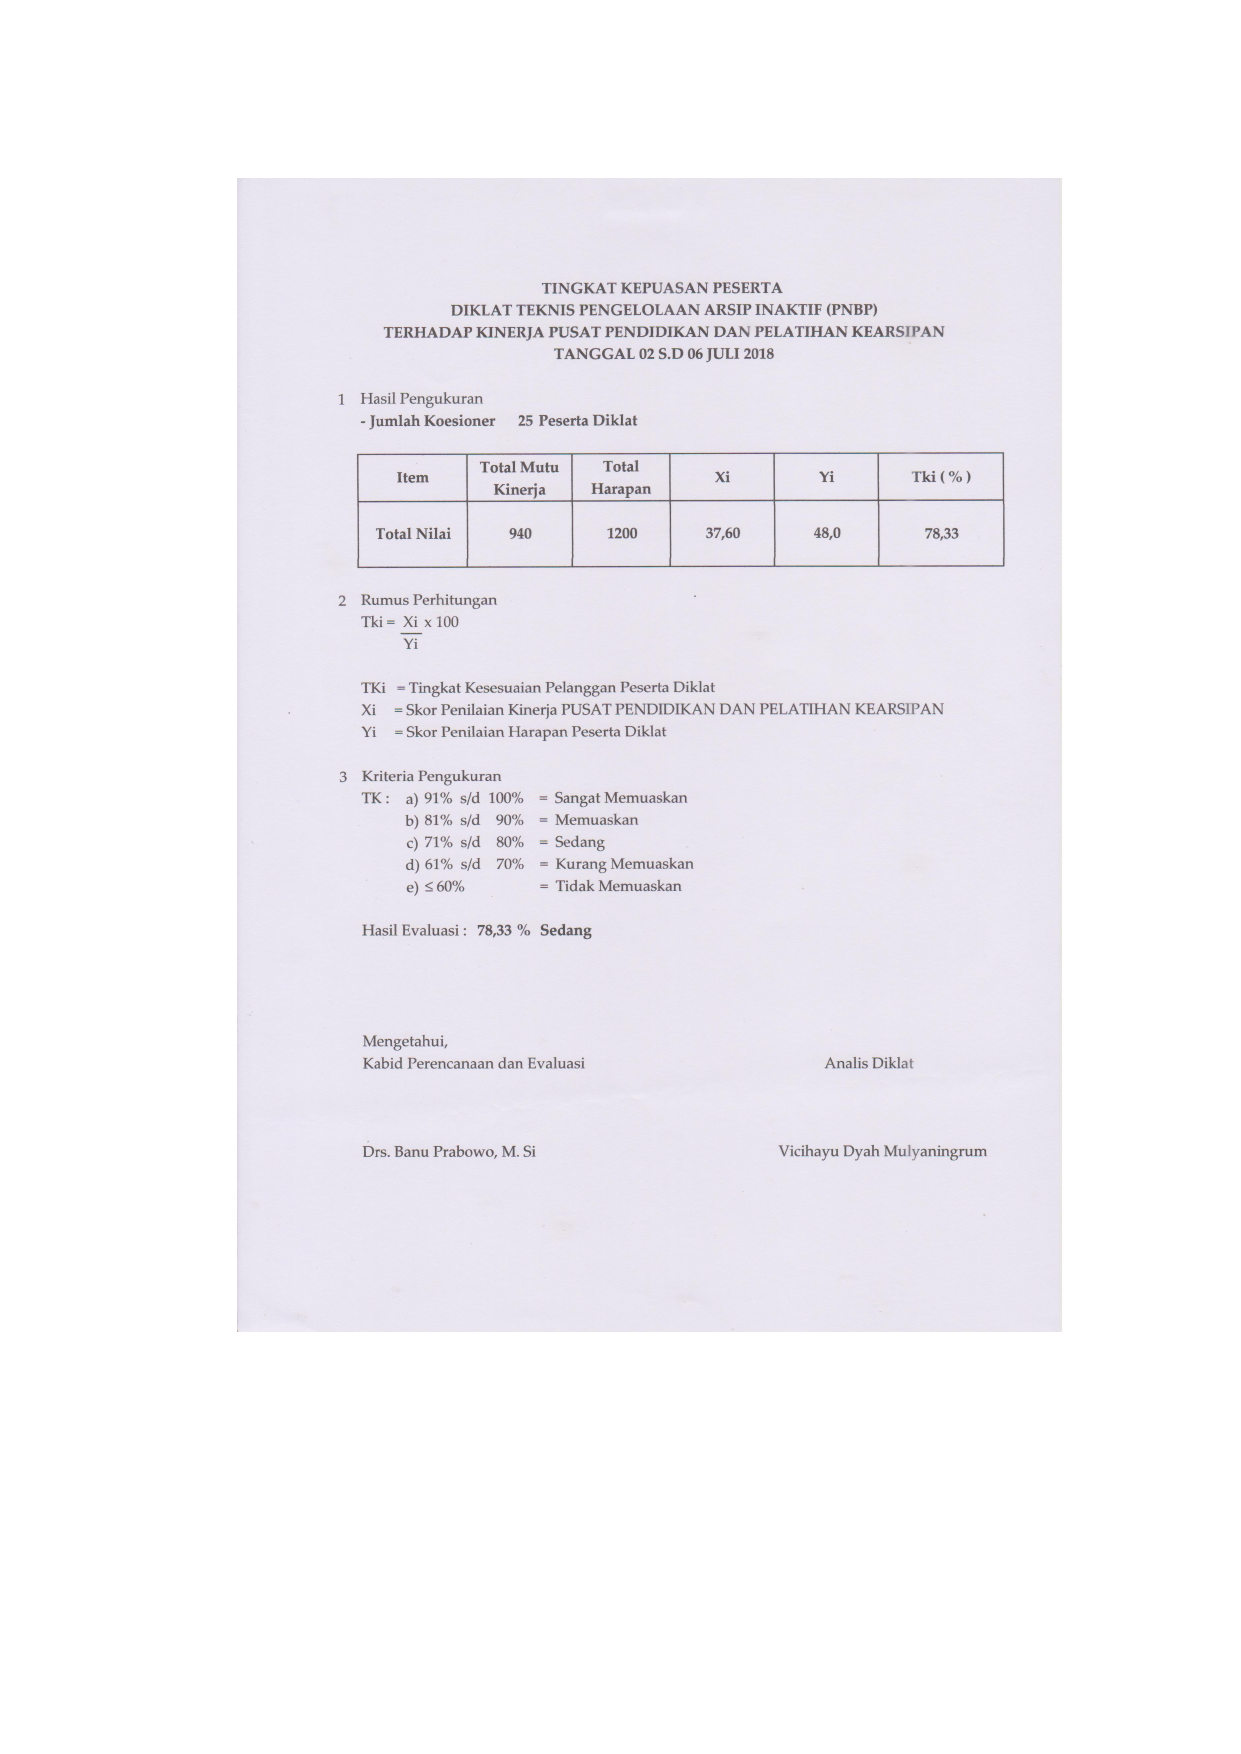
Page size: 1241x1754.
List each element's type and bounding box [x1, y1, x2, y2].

picture [237, 178, 1063, 1332]
